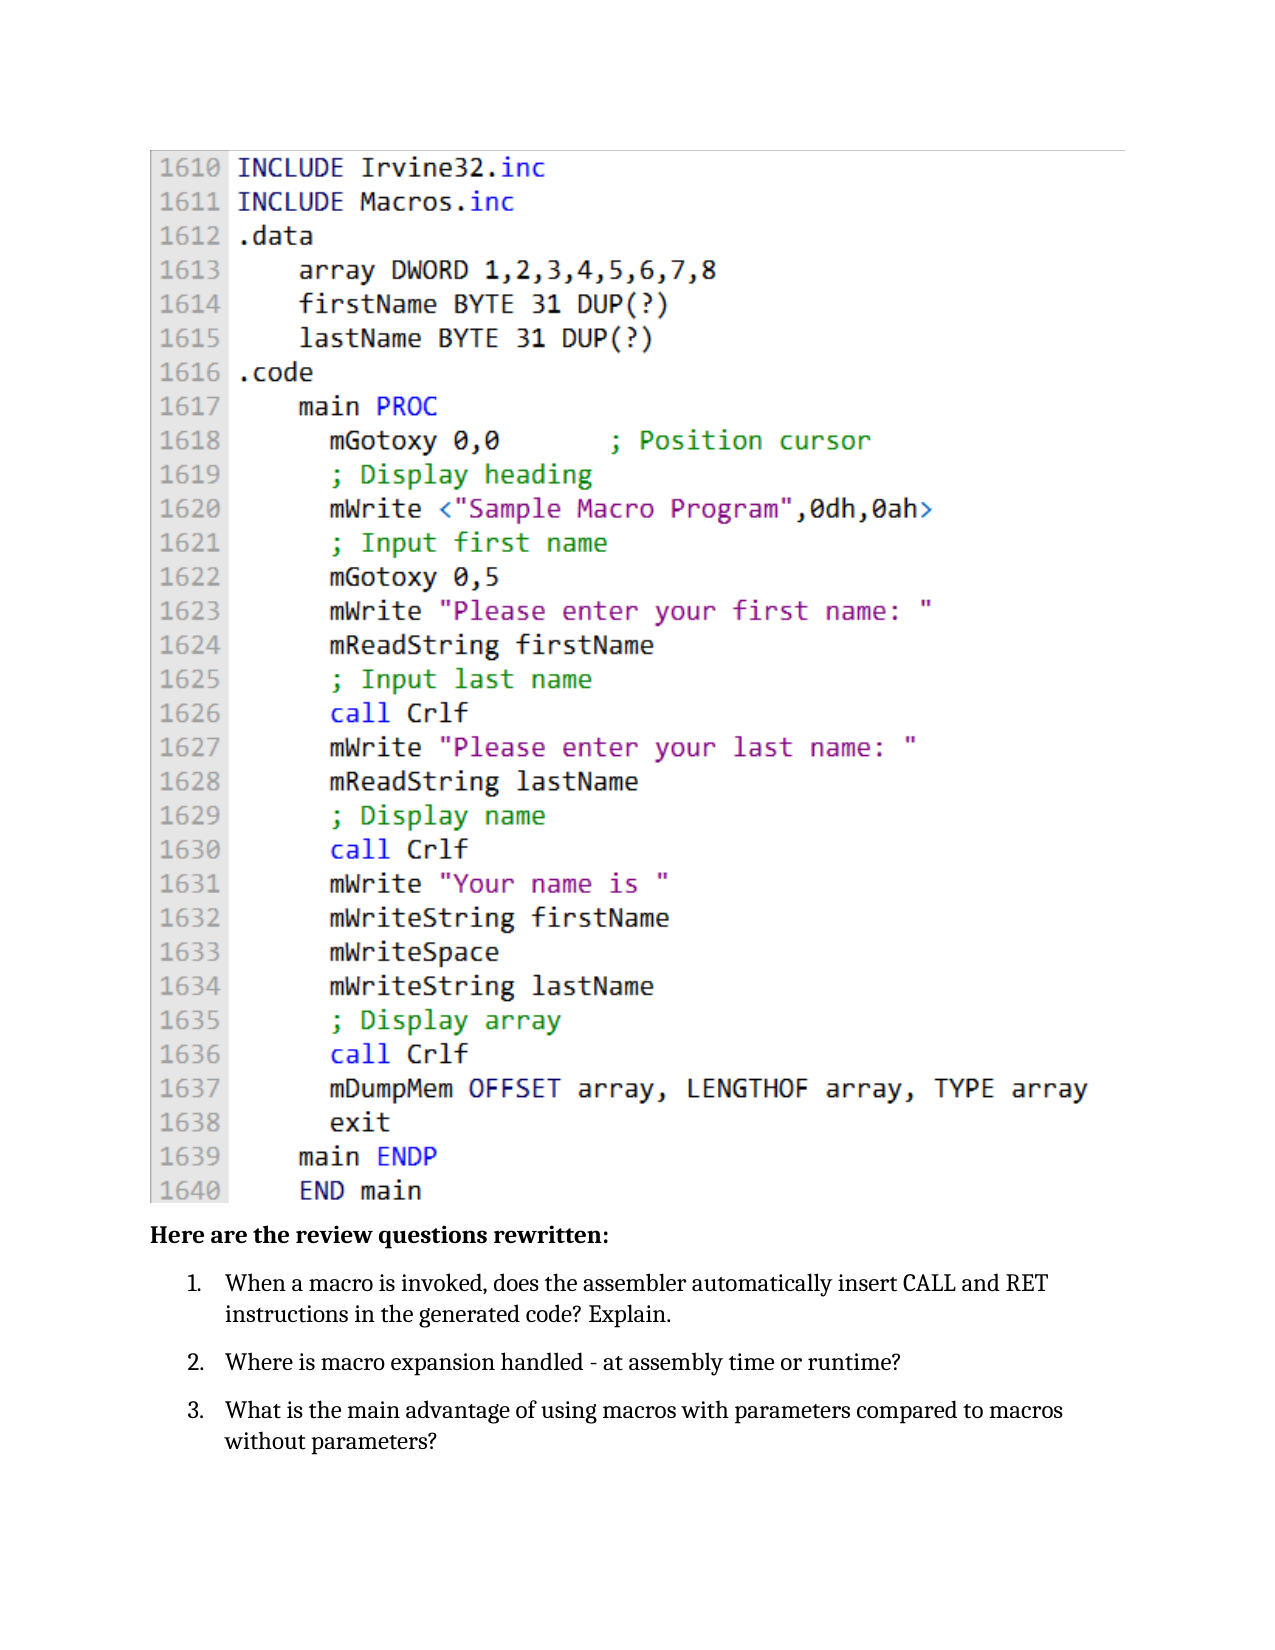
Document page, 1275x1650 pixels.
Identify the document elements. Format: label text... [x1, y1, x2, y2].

text Here are the review questions rewritten: [150, 1221, 1125, 1250]
picture [150, 150, 1125, 1203]
list When a macro is invoked, does the assembler automatically insert CALL and RET instructions in the generated code? Explain. [187, 1269, 1125, 1329]
list What is the main advantage of using macros with parameters compared to macros without parameters? [187, 1396, 1125, 1455]
list Where is macro expansion handled - at assembly time or runtime? [187, 1348, 1125, 1377]
